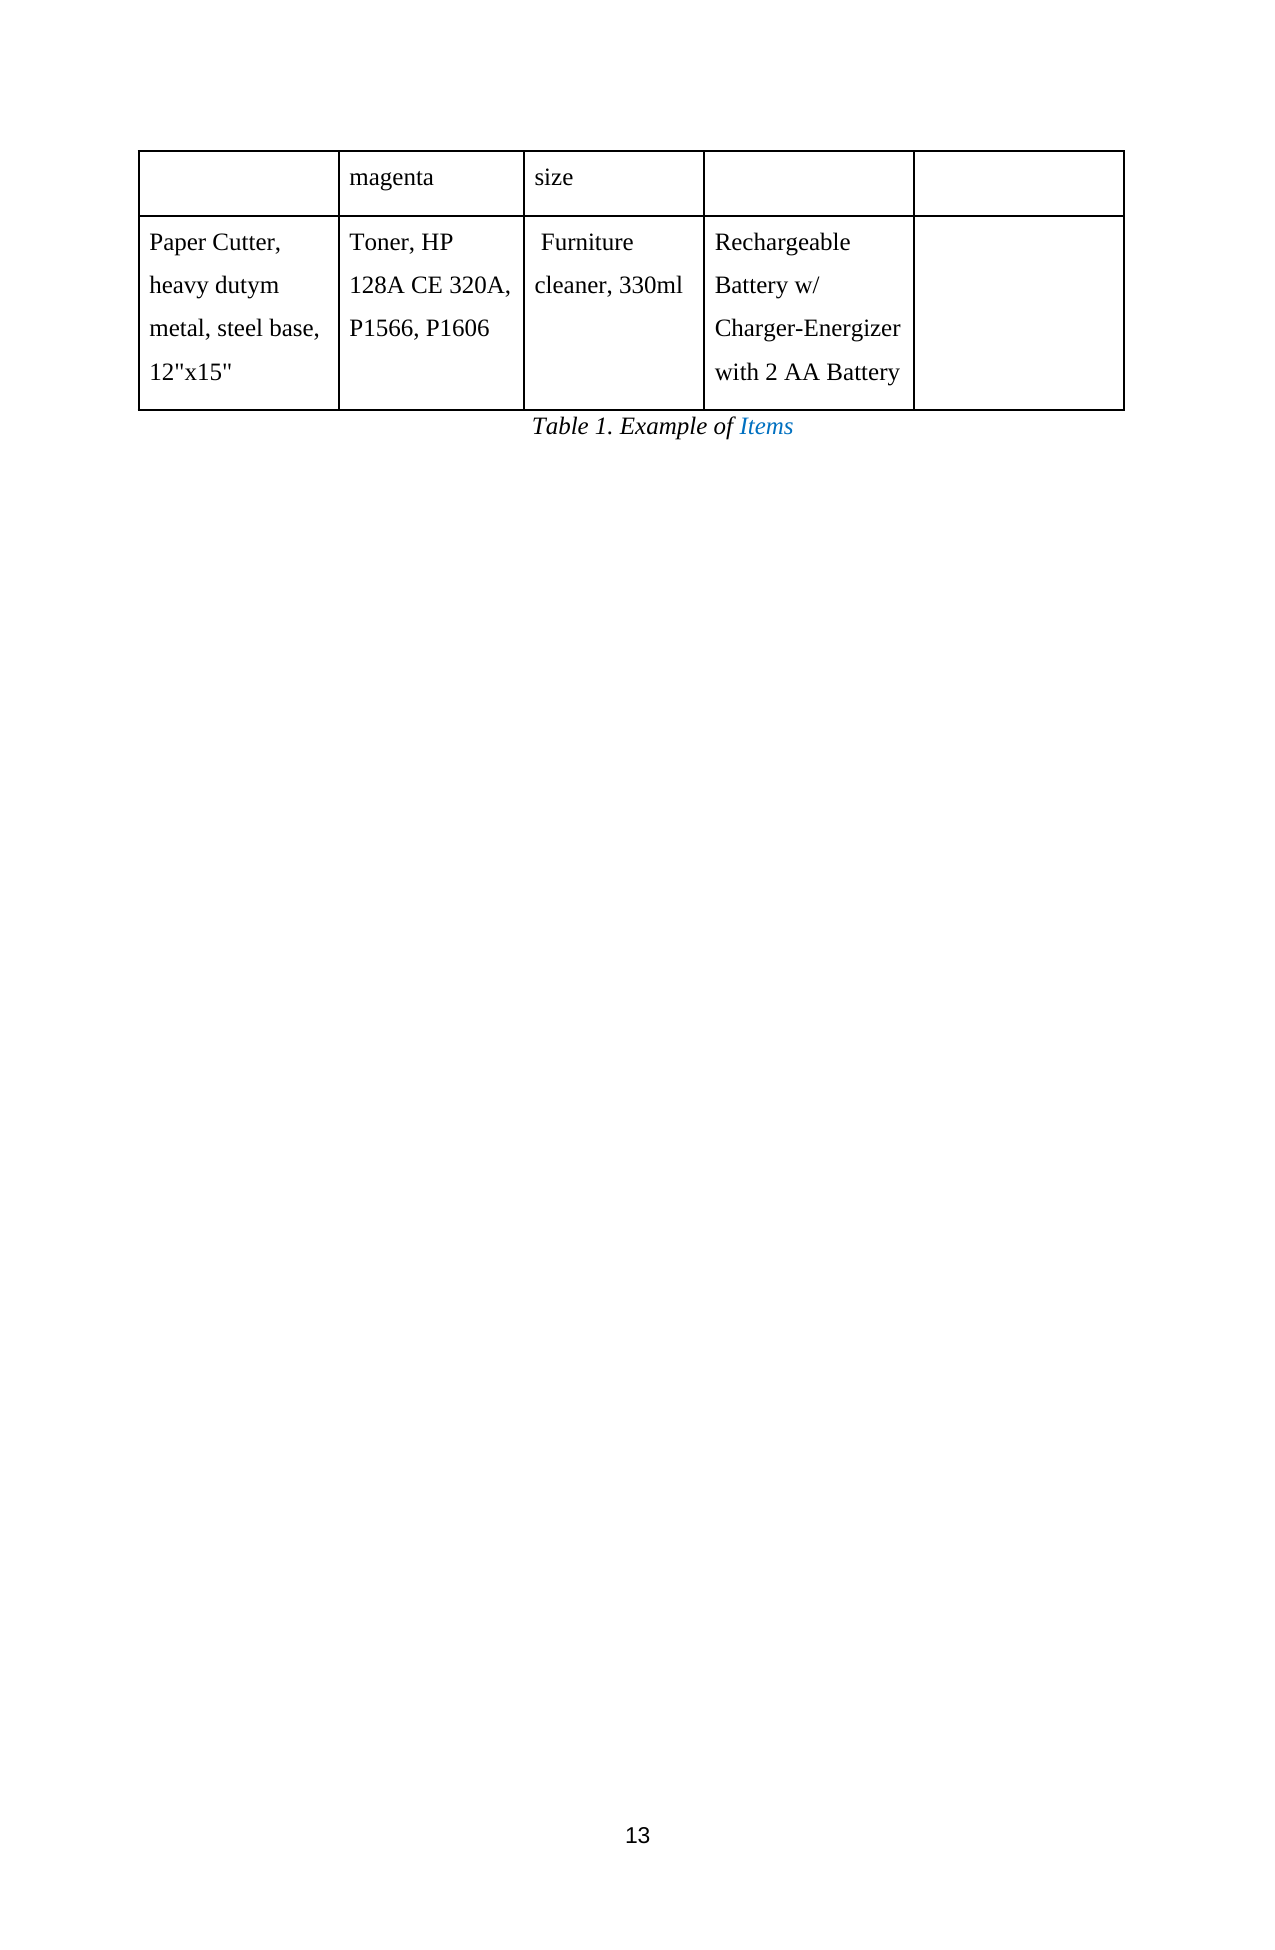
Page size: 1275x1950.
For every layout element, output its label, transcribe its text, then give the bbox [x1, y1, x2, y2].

text Table 1. Example of Items [200, 411, 1125, 440]
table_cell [705, 152, 913, 215]
table_cell Rechargeable Battery w/ Charger-Energizer with 2 AA Battery [705, 217, 913, 409]
table_cell Furniture cleaner, 330ml [525, 217, 703, 409]
table_cell Toner, HP 128A CE 320A, P1566, P1606 [340, 217, 523, 409]
table_cell [915, 217, 1123, 409]
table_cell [140, 152, 338, 215]
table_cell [340, 152, 523, 215]
table_cell Paper Cutter, heavy dutym metal, steel base, 12"x15" [140, 217, 338, 409]
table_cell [915, 152, 1123, 215]
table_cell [525, 152, 703, 215]
